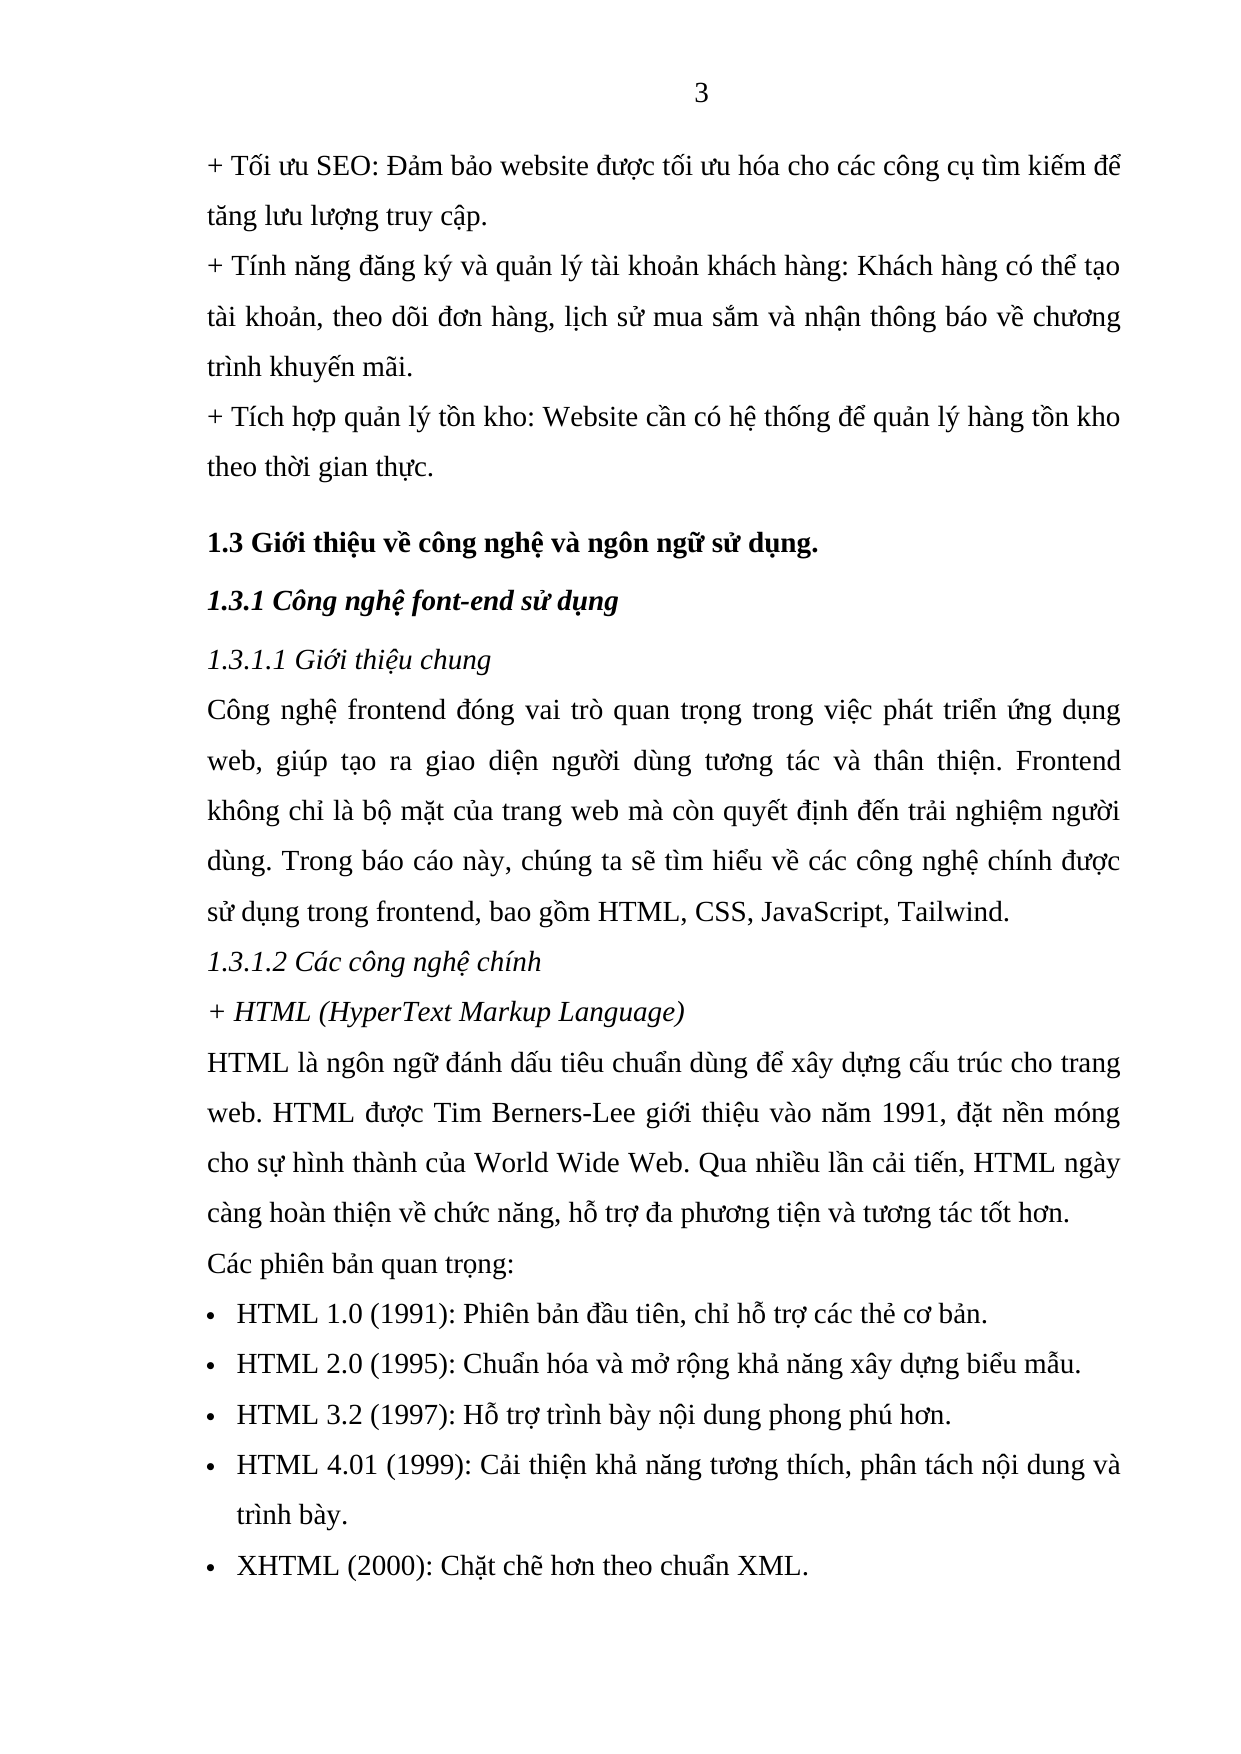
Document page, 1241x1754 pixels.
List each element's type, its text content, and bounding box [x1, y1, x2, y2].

subtitle 1.3 Giới thiệu về công nghệ và ngôn ngữ sử dụng. [207, 525, 1122, 558]
text + HTML (HyperText Markup Language) [207, 994, 1122, 1028]
list HTML 3.2 (1997): Hỗ trợ trình bày nội dung phong phú hơn. [207, 1397, 1122, 1430]
list HTML 2.0 (1995): Chuẩn hóa và mở rộng khả năng xây dựng biểu mẫu. [207, 1347, 1122, 1380]
text 1.3.1.1 Giới thiệu chung [207, 642, 1122, 676]
subtitle 1.3.1 Công nghệ font-end sử dụng [207, 583, 1122, 617]
text + Tích hợp quản lý tồn kho: Website cần có hệ thống để quản lý hàng tồn kho theo thời gian thực. [207, 399, 1122, 483]
list HTML 4.01 (1999): Cải thiện khả năng tương thích, phân tách nội dung và trình bày. [207, 1447, 1122, 1531]
text 1.3.1.2 Các công nghệ chính [207, 944, 1122, 978]
text Các phiên bản quan trọng: [207, 1246, 1122, 1279]
list HTML 1.0 (1991): Phiên bản đầu tiên, chỉ hỗ trợ các thẻ cơ bản. [207, 1296, 1122, 1330]
text + Tối ưu SEO: Đảm bảo website được tối ưu hóa cho các công cụ tìm kiếm để tăng lưu lượng truy cập. [207, 148, 1122, 232]
text HTML là ngôn ngữ đánh dấu tiêu chuẩn dùng để xây dựng cấu trúc cho trang web. HTML được Tim Berners-Lee giới thiệu vào năm 1991, đặt nền móng cho sự hình thành của World Wide Web. Qua nhiều lần cải tiến, HTML ngày càng hoàn thiện về chức năng, hỗ trợ đa phương tiện và tương tác tốt hơn. [207, 1045, 1122, 1229]
text Công nghệ frontend đóng vai trò quan trọng trong việc phát triển ứng dụng web, giúp tạo ra giao diện người dùng tương tác và thân thiện. Frontend không chỉ là bộ mặt của trang web mà còn quyết định đến trải nghiệm người dùng. Trong báo cáo này, chúng ta sẽ tìm hiểu về các công nghệ chính được sử dụng trong frontend, bao gồm HTML, CSS, JavaScript, Tailwind. [207, 692, 1122, 927]
text + Tính năng đăng ký và quản lý tài khoản khách hàng: Khách hàng có thể tạo tài khoản, theo dõi đơn hàng, lịch sử mua sắm và nhận thông báo về chương trình khuyến mãi. [207, 248, 1122, 382]
list XHTML (2000): Chặt chẽ hơn theo chuẩn XML. [207, 1548, 1122, 1581]
